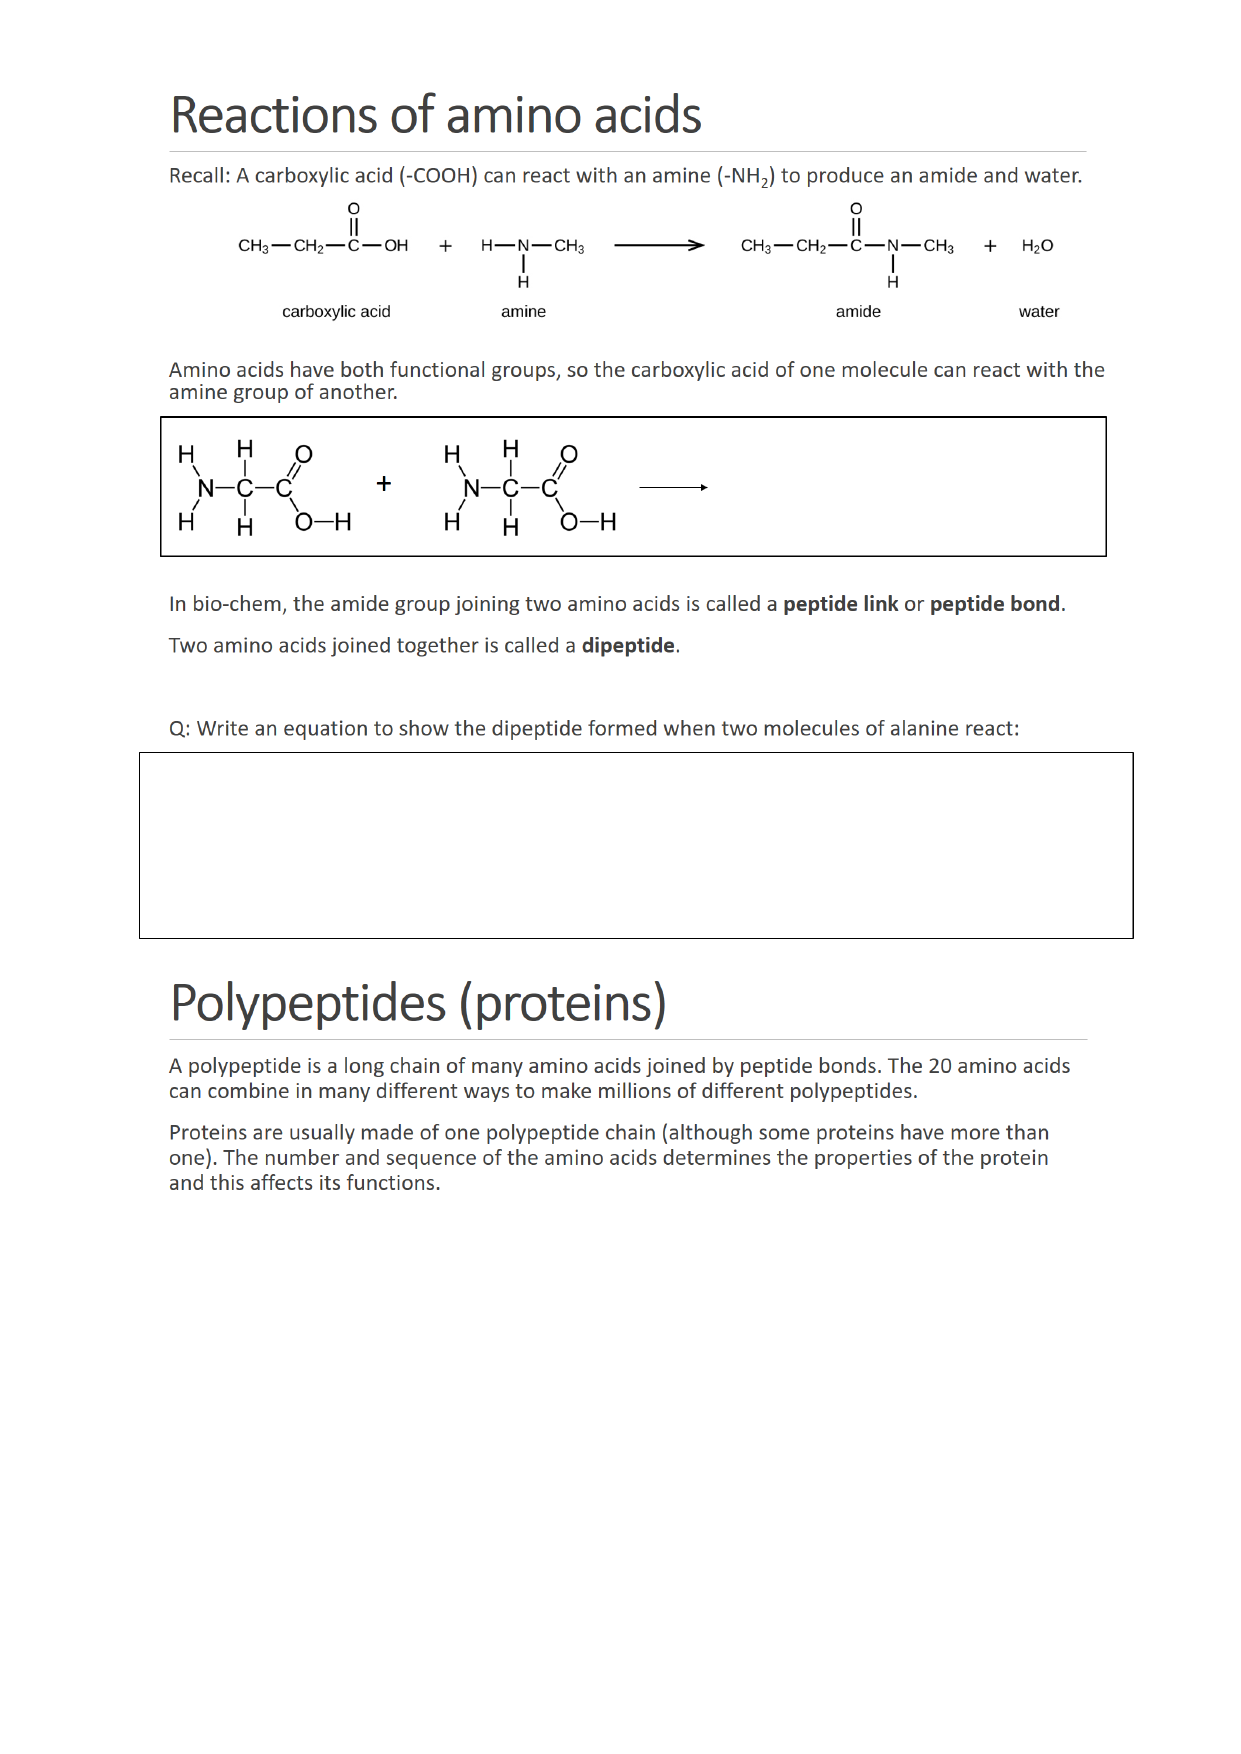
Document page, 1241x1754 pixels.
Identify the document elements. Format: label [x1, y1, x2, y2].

picture [59, 585, 1182, 958]
picture [59, 88, 1181, 569]
picture [59, 973, 1182, 1205]
